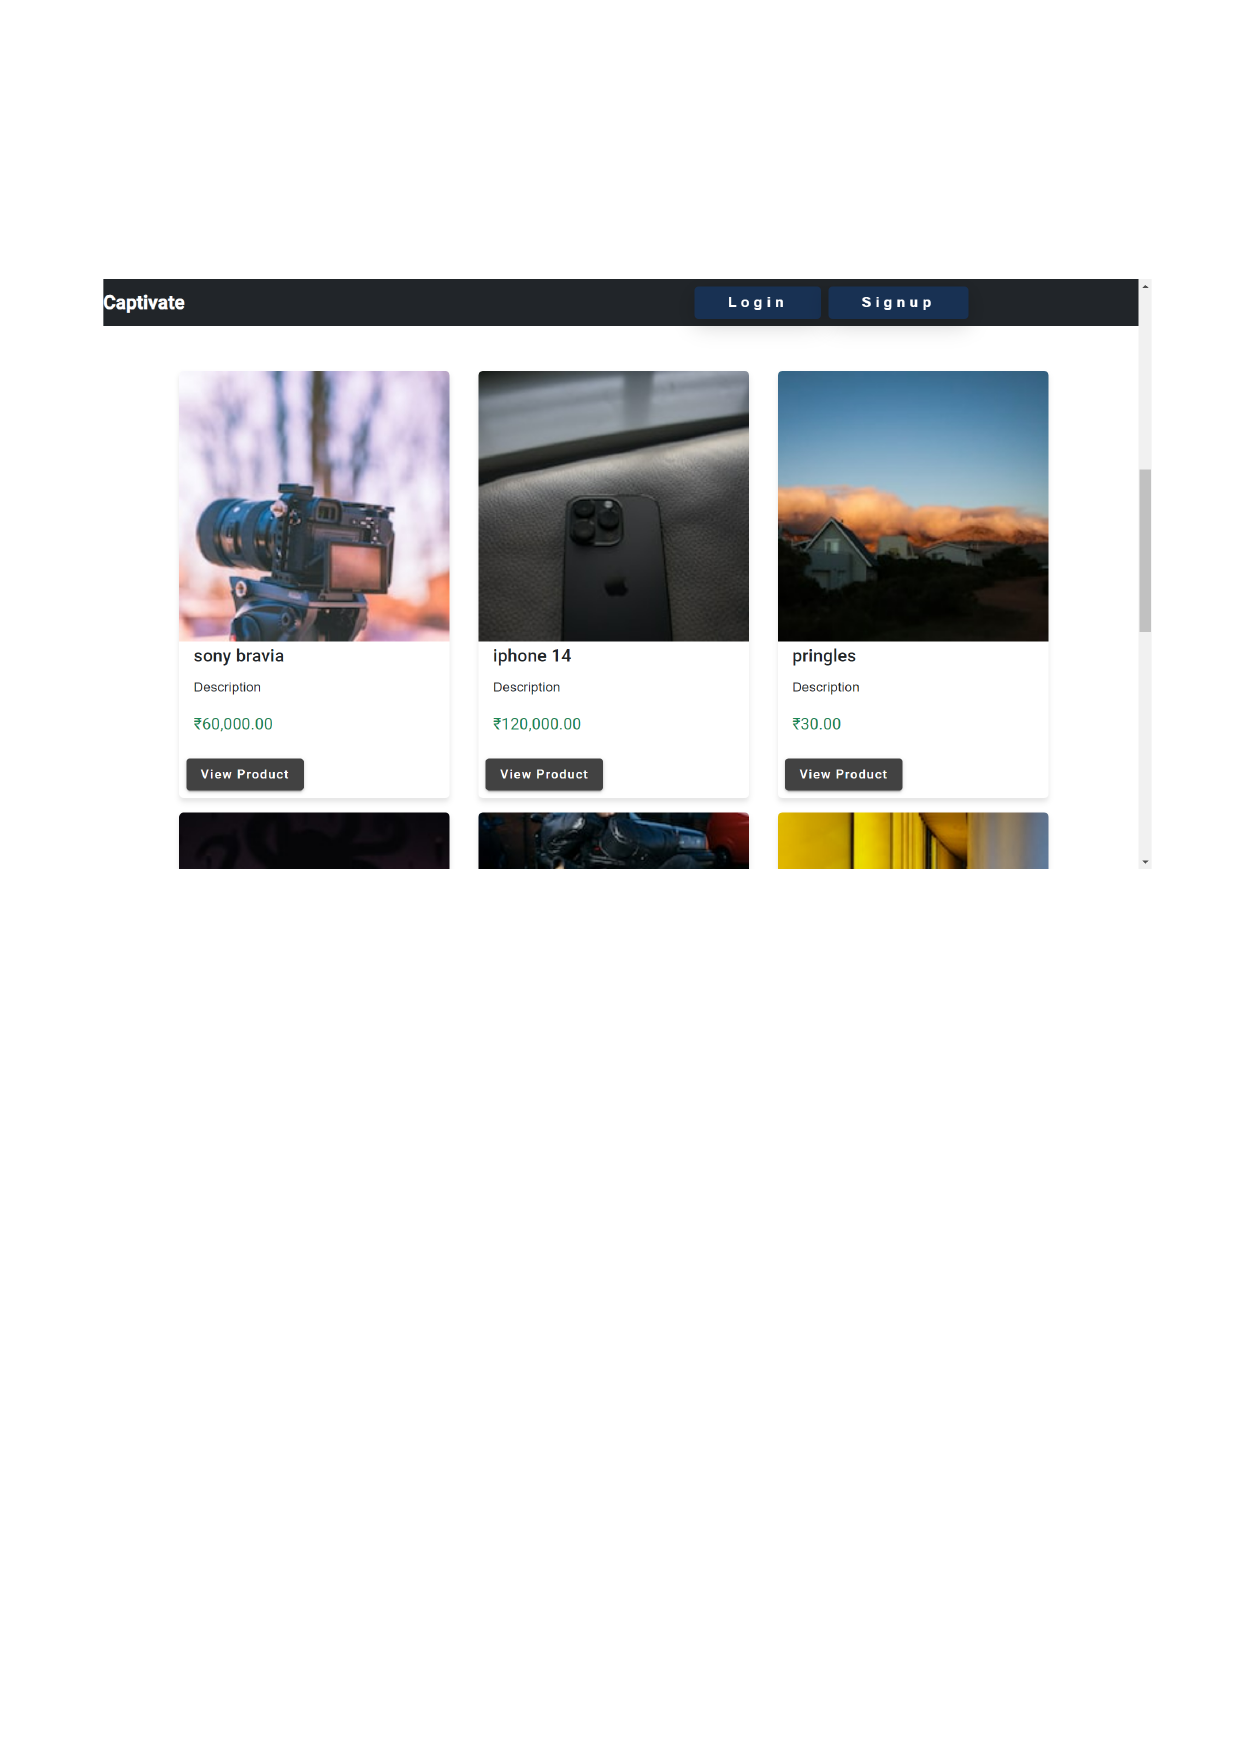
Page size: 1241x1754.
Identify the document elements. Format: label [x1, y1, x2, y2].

picture [103, 279, 1152, 869]
